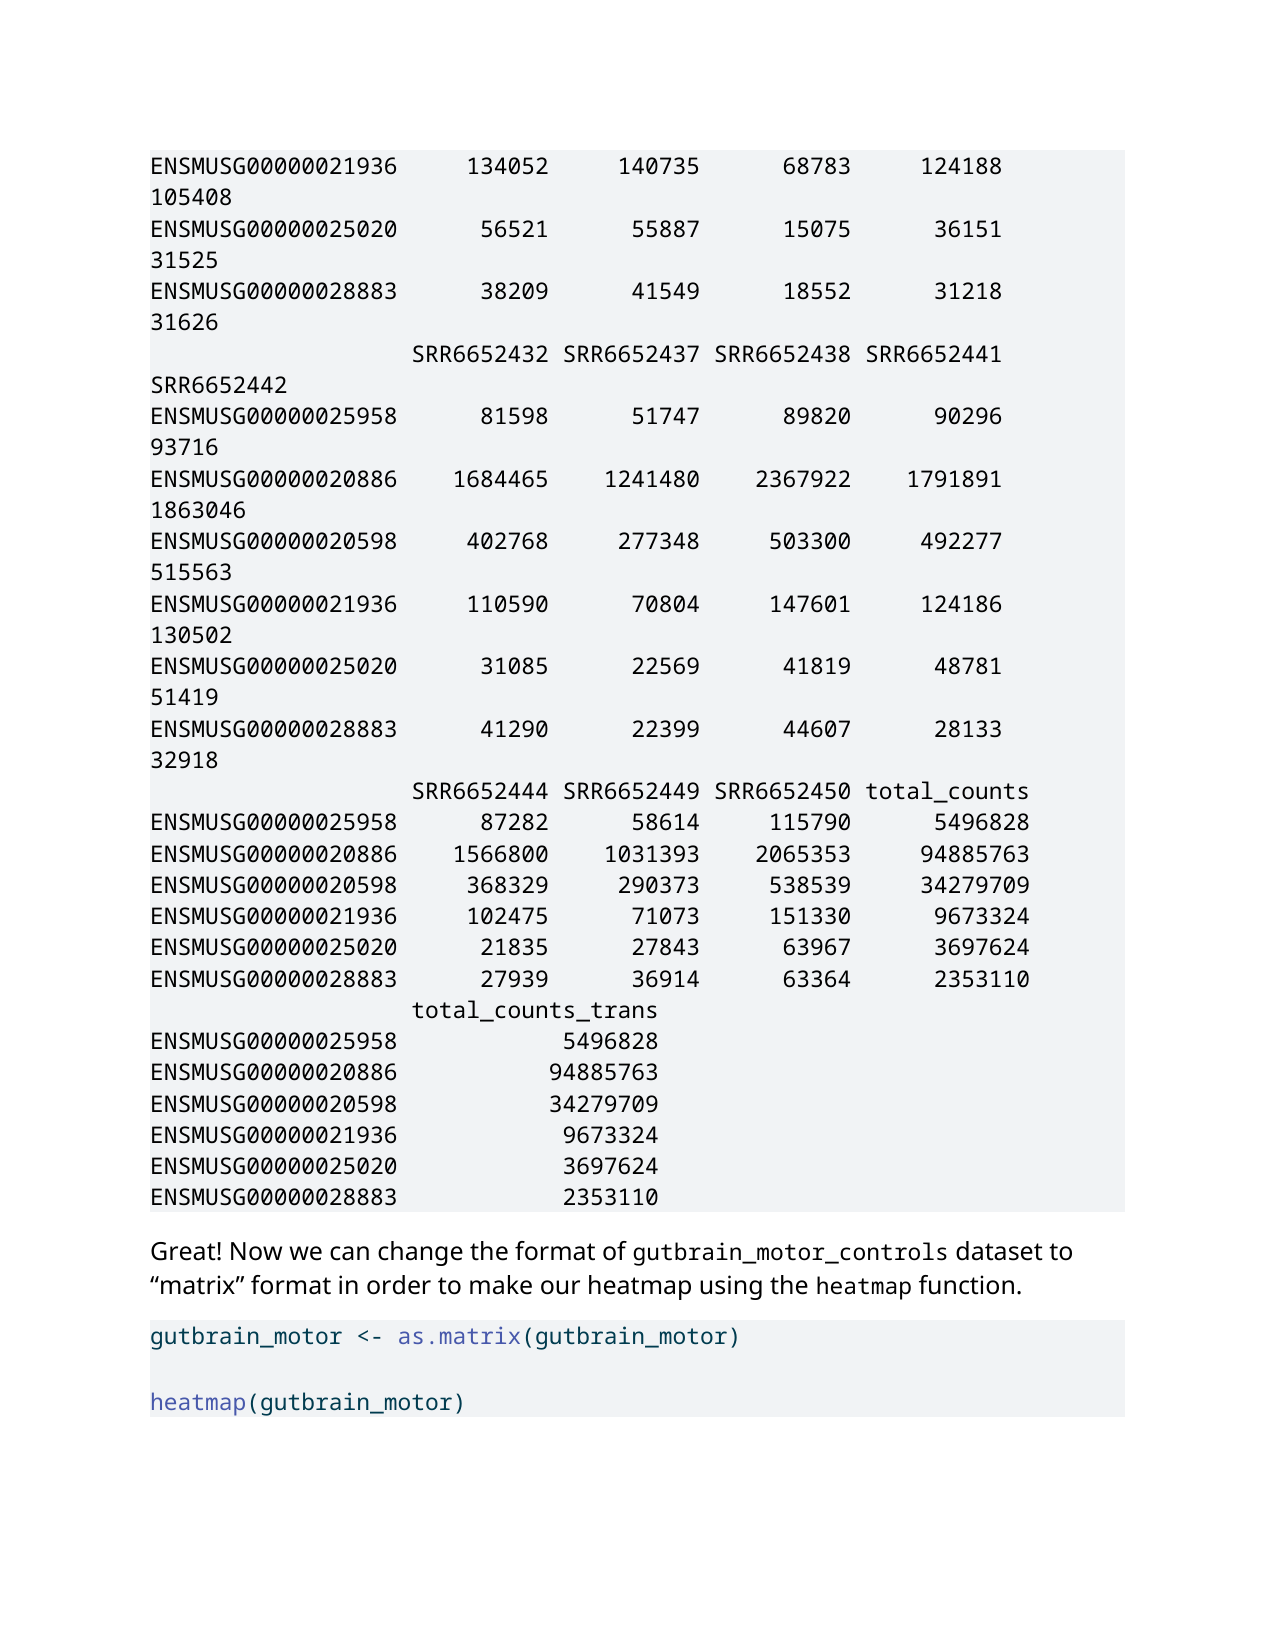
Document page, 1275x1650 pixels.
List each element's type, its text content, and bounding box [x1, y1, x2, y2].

text gutbrain_motor <- as.matrix(gutbrain_motor) heatmap(gutbrain_motor) [150, 1320, 1125, 1417]
text Great! Now we can change the format of gutbrain_motor_controls dataset to “matrix” format in order to make our heatmap using the heatmap function. [150, 1233, 1125, 1301]
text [150, 150, 1125, 1212]
